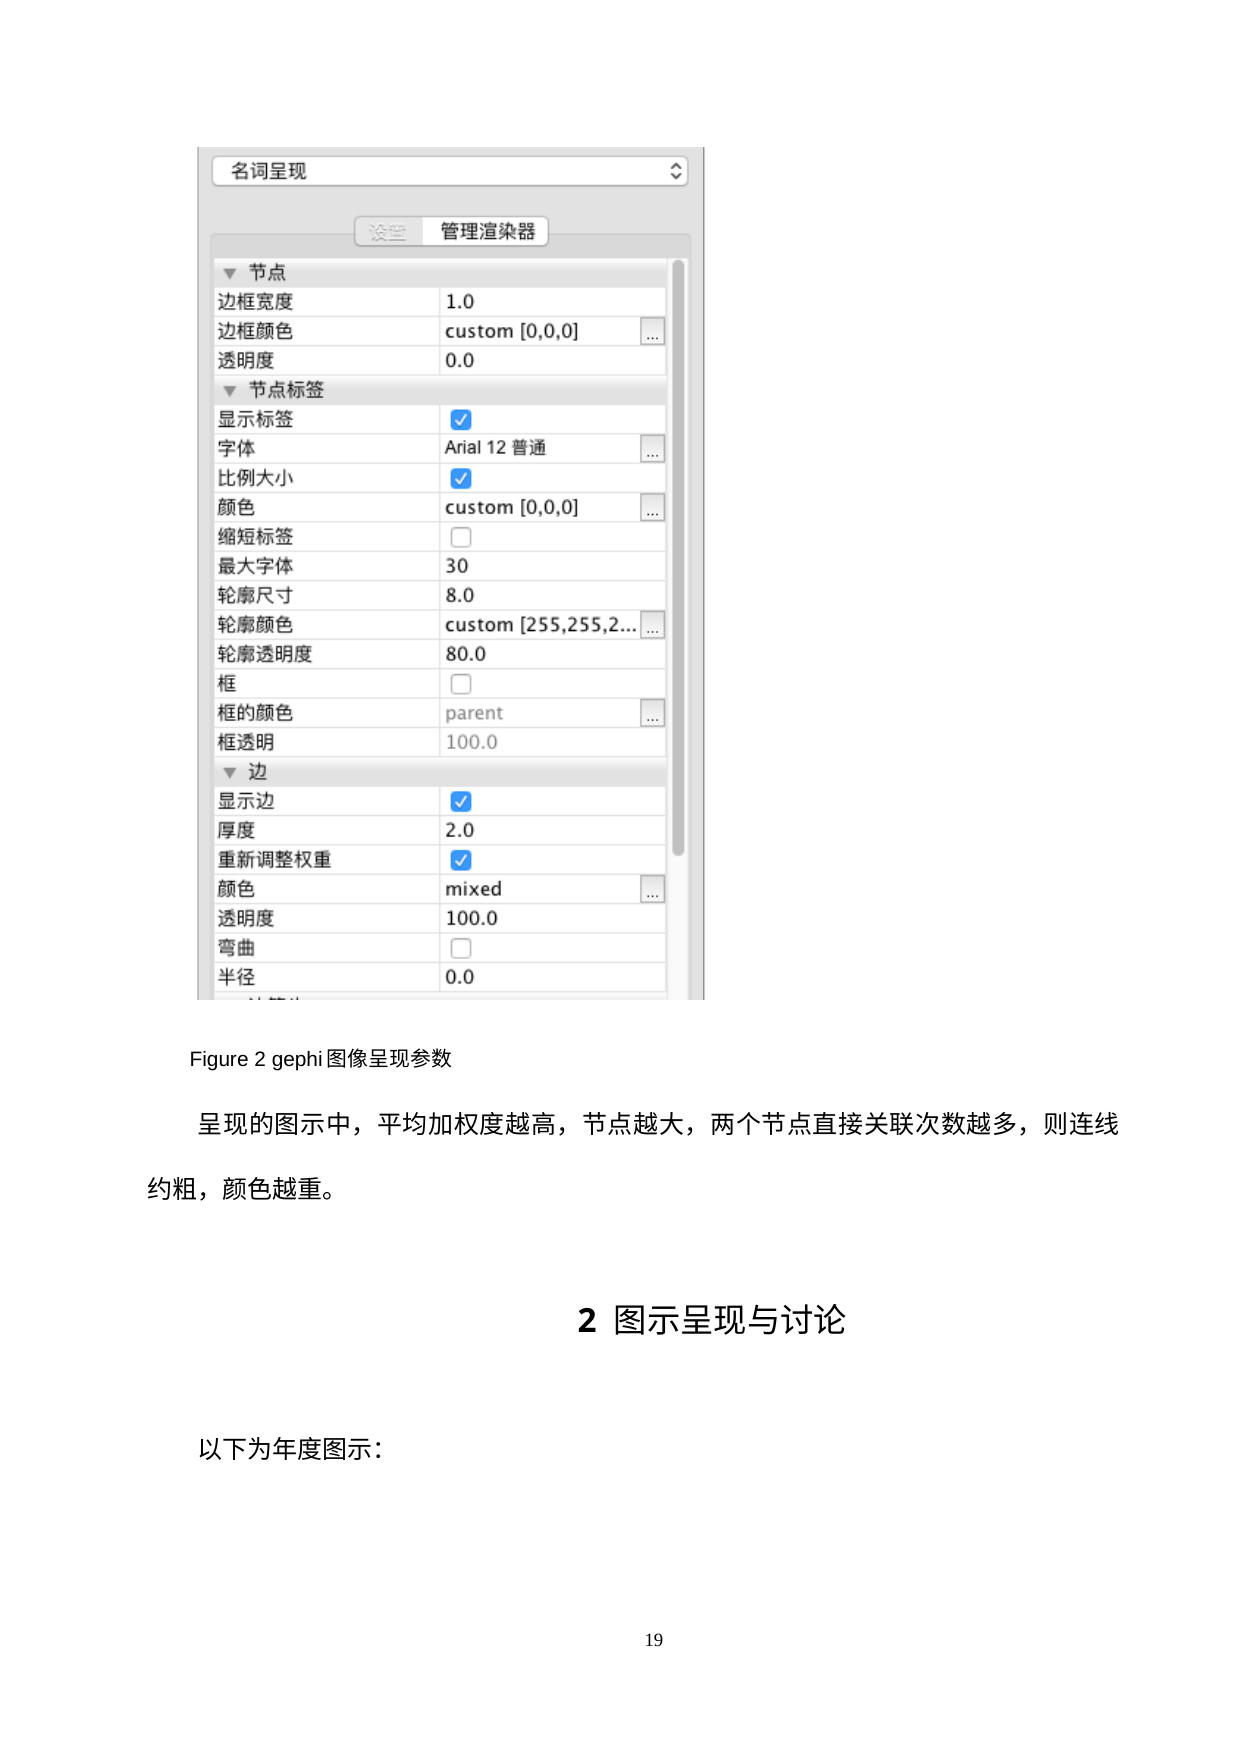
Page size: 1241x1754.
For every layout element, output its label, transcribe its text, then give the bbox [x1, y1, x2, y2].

subtitle 图示呈现与讨论 [235, 1285, 1122, 1350]
picture [197, 147, 705, 1000]
text 呈现的图示中，平均加权度越高，节点越大，两个节点直接关联次数越多，则连线约粗，颜色越重。 [148, 1090, 1122, 1220]
text 以下为年度图示： [148, 1415, 1122, 1480]
